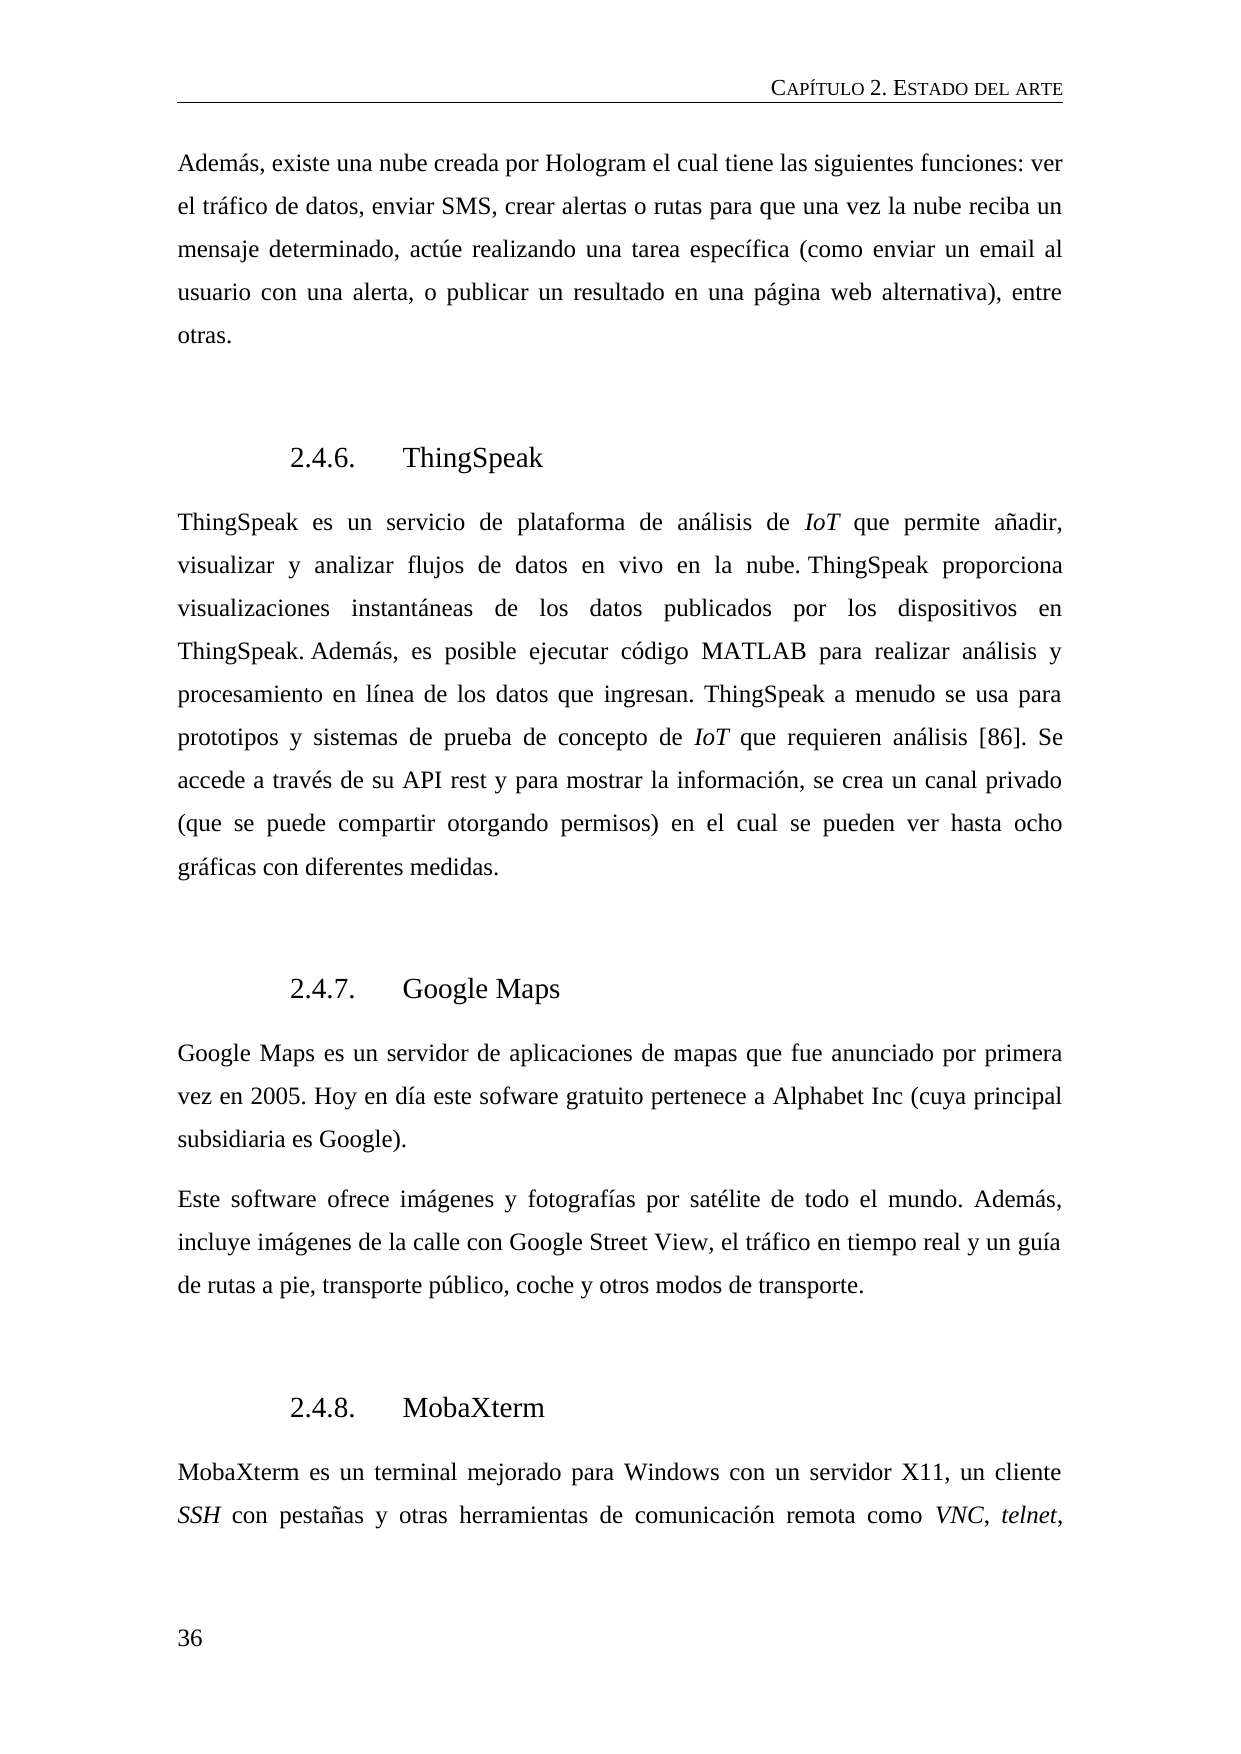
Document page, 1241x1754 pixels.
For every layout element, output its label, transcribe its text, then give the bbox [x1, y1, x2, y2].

text Además, existe una nube creada por Hologram el cual tiene las siguientes funciones: ver el tráfico de datos, enviar SMS, crear alertas o rutas para que una vez la nube reciba un mensaje determinado, actúe realizando una tarea específica (como enviar un email al usuario con una alerta, o publicar un resultado en una página web alternativa), entre otras. [177, 148, 1063, 349]
text ThingSpeak es un servicio de plataforma de análisis de IoT que permite añadir, visualizar y analizar flujos de datos en vivo en la nube. ThingSpeak proporciona visualizaciones instantáneas de los datos publicados por los dispositivos en ThingSpeak. Además, es posible ejecutar código MATLAB para realizar análisis y procesamiento en línea de los datos que ingresan. ThingSpeak a menudo se usa para prototipos y sistemas de prueba de concepto de IoT que requieren análisis [86]. Se accede a través de su API rest y para mostrar la información, se crea un canal privado (que se puede compartir otorgando permisos) en el cual se pueden ver hasta ocho gráficas con diferentes medidas. [177, 507, 1063, 880]
list ThingSpeak [290, 440, 1063, 473]
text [177, 1457, 1063, 1529]
list Google Maps [290, 971, 1063, 1005]
text Google Maps es un servidor de aplicaciones de mapas que fue anunciado por primera vez en 2005. Hoy en día este sofware gratuito pertenece a Alphabet Inc (cuya principal subsidiaria es Google). [177, 1038, 1063, 1153]
text Este software ofrece imágenes y fotografías por satélite de todo el mundo. Además, incluye imágenes de la calle con Google Street View, el tráfico en tiempo real y un guía de rutas a pie, transporte público, coche y otros modos de transporte. [177, 1184, 1063, 1299]
list MobaXterm [290, 1390, 1063, 1424]
